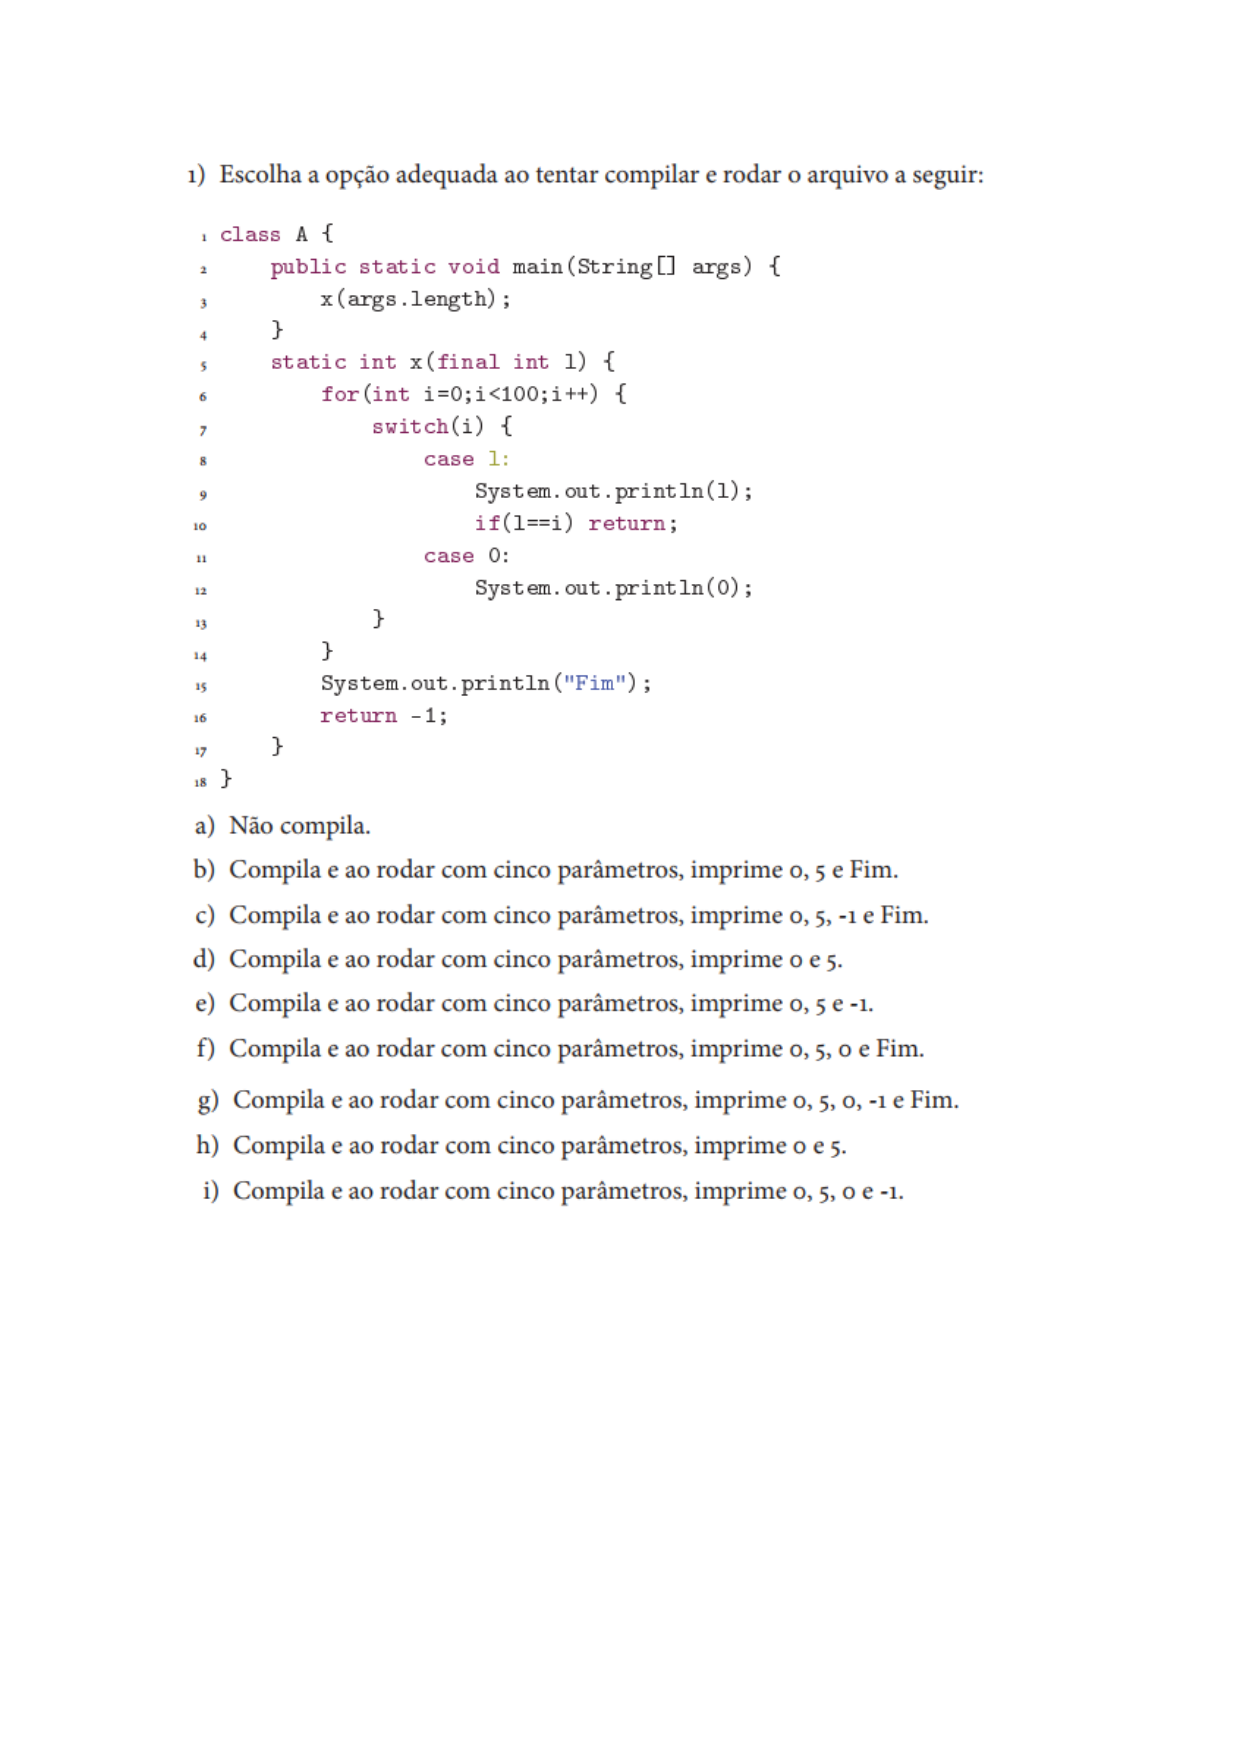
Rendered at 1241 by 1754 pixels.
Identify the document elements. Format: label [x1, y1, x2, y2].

picture [176, 146, 1063, 1221]
